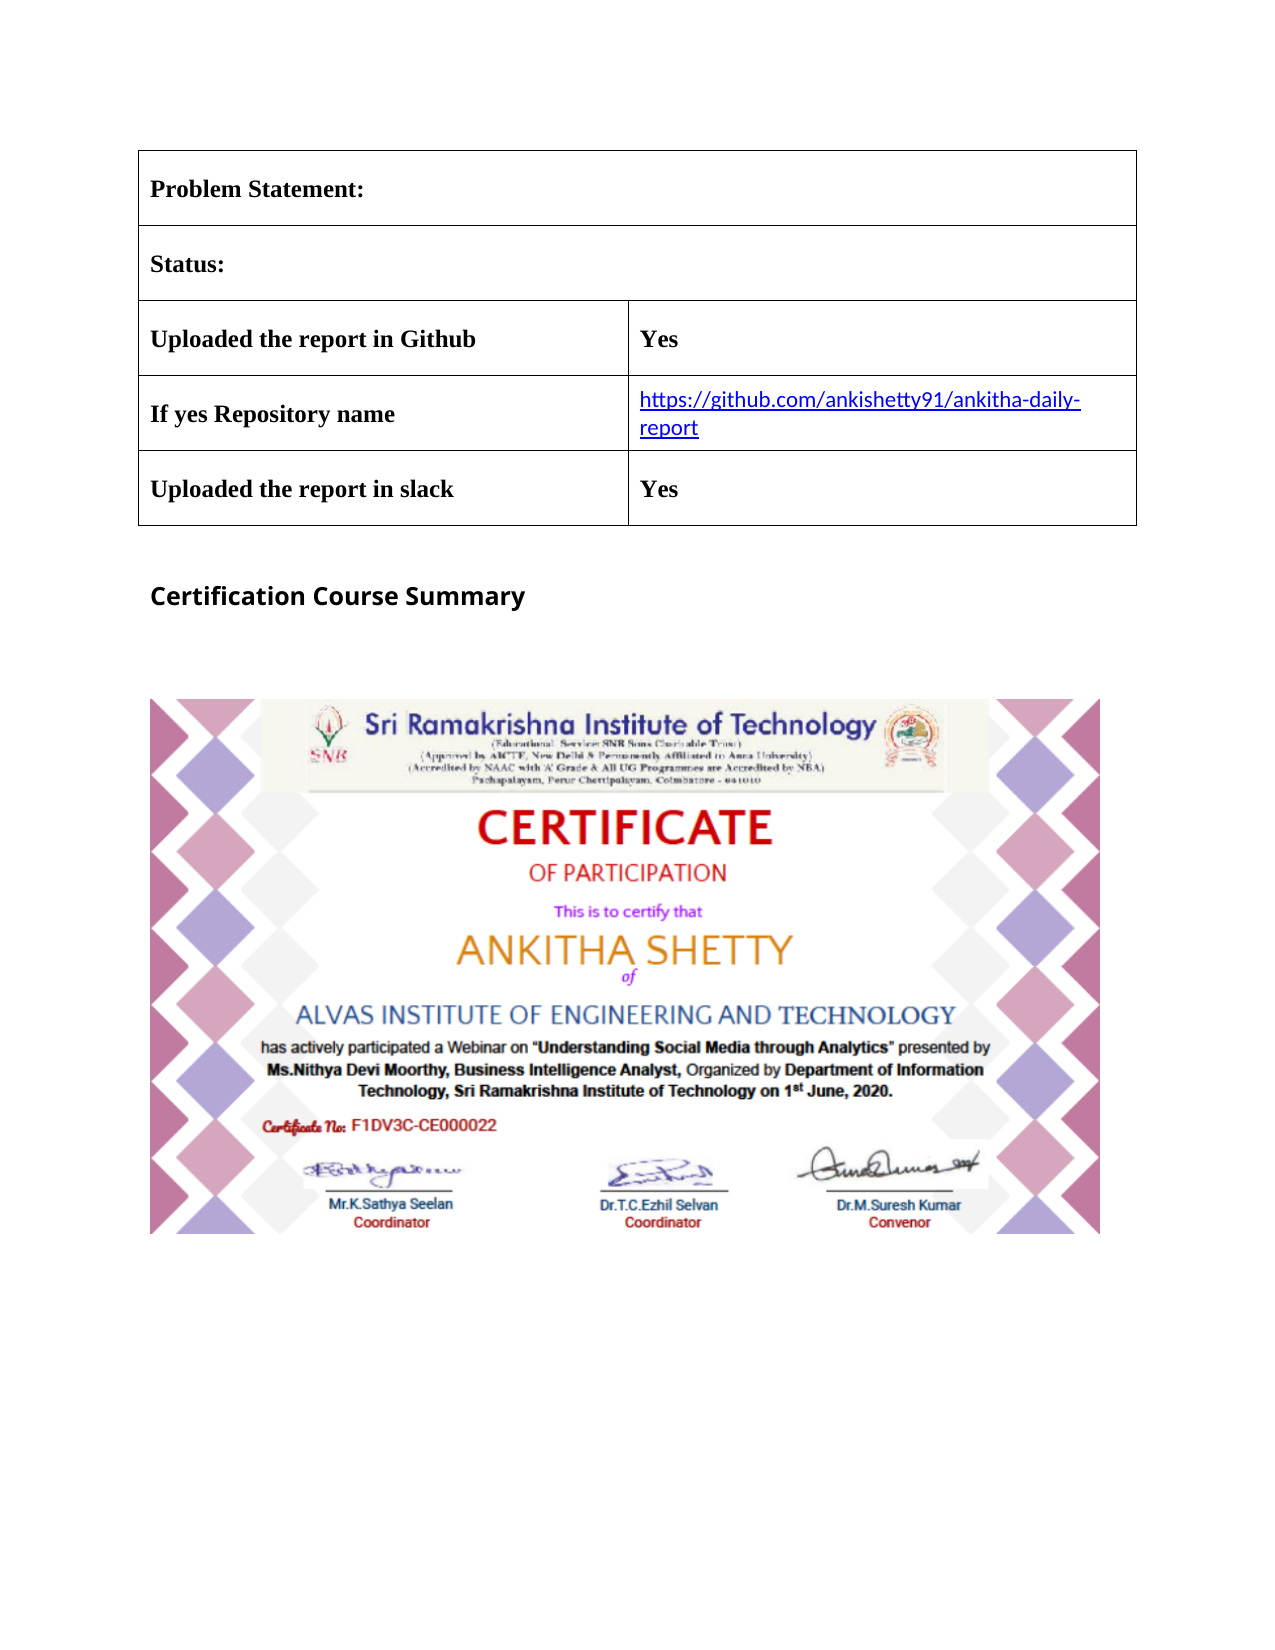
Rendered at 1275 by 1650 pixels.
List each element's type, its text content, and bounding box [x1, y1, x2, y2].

table_cell Problem Statement: [139, 151, 1136, 225]
table_cell https://github.com/ankishetty91/ankitha-daily-report [629, 376, 1136, 450]
table_cell Yes [629, 451, 1136, 525]
table_cell If yes Repository name [139, 376, 628, 450]
table_cell Yes [629, 301, 1136, 375]
table_cell Uploaded the report in Github [139, 301, 628, 375]
table_cell Uploaded the report in slack [139, 451, 628, 525]
text Certification Course Summary [150, 579, 1125, 613]
table_cell Status: [139, 226, 1136, 300]
